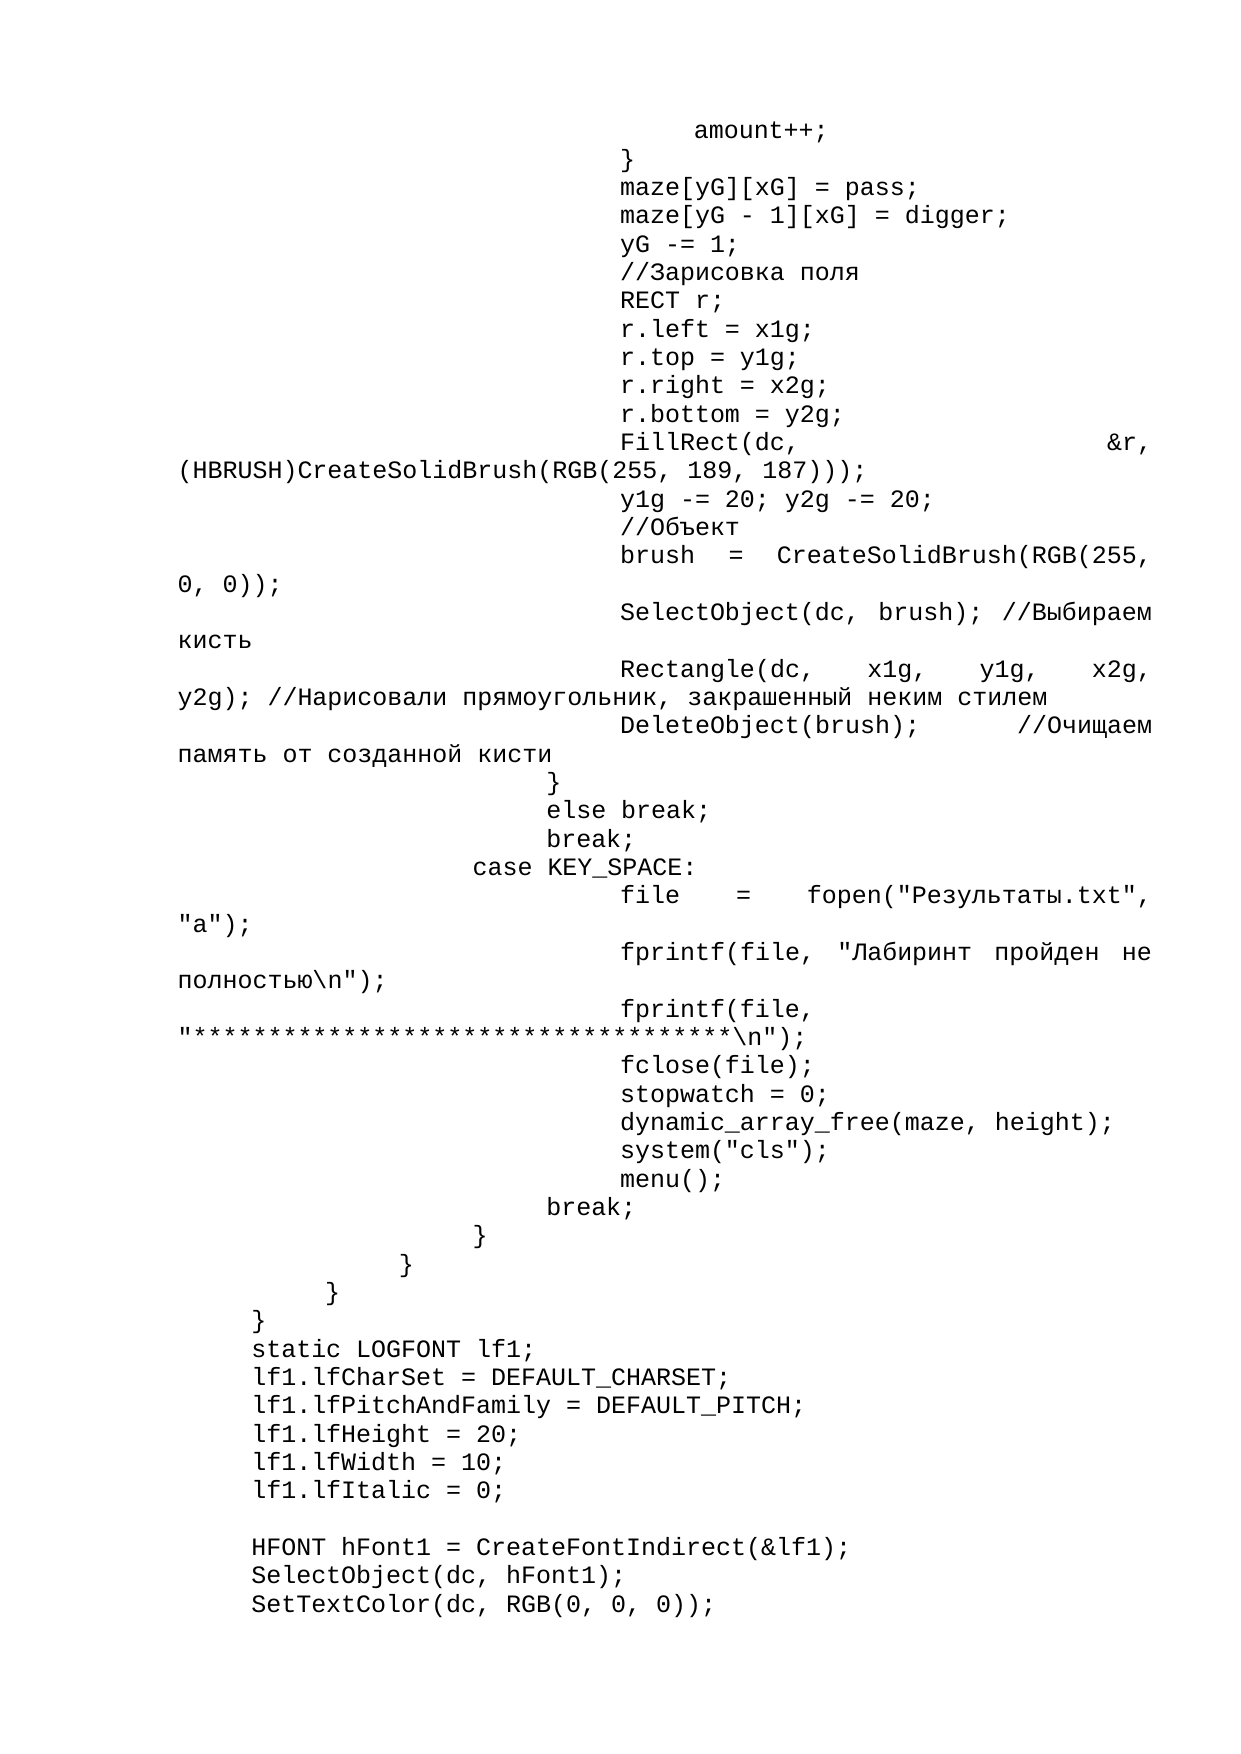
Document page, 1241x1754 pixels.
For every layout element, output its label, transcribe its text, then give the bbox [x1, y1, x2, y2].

text maze[yG][xG] = pass; [177, 175, 1152, 203]
text } [177, 770, 1152, 798]
text fprintf(file, "Лабиринт пройден не полностью\n"); [177, 940, 1152, 996]
text } [177, 1280, 1152, 1308]
text r.right = x2g; [177, 373, 1152, 401]
text HFONT hFont1 = CreateFontIndirect(&lf1); [177, 1535, 1152, 1563]
text //Зарисовка поля [177, 260, 1152, 288]
text fclose(file); [177, 1053, 1152, 1081]
text lf1.lfWidth = 10; [177, 1450, 1152, 1478]
text DeleteObject(brush); //Очищаем память от созданной кисти [177, 713, 1152, 770]
text fprintf(file, "************************************\n"); [177, 996, 1152, 1053]
text break; [177, 1195, 1152, 1223]
text r.top = y1g; [177, 345, 1152, 373]
text y1g -= 20; y2g -= 20; [177, 486, 1152, 515]
text brush = CreateSolidBrush(RGB(255, 0, 0)); [177, 543, 1152, 600]
text else break; [177, 798, 1152, 826]
text dynamic_array_free(maze, height); [177, 1110, 1152, 1138]
text } [177, 1223, 1152, 1251]
text lf1.lfItalic = 0; [177, 1478, 1152, 1506]
text file = fopen("Результаты.txt", "a"); [177, 883, 1152, 940]
text } [177, 1251, 1152, 1280]
text lf1.lfHeight = 20; [177, 1421, 1152, 1450]
text SelectObject(dc, hFont1); [177, 1563, 1152, 1591]
text FillRect(dc, &r, (HBRUSH)CreateSolidBrush(RGB(255, 189, 187))); [177, 430, 1152, 486]
text case KEY_SPACE: [177, 855, 1152, 883]
text yG -= 1; [177, 231, 1152, 260]
text lf1.lfPitchAndFamily = DEFAULT_PITCH; [177, 1393, 1152, 1421]
text stopwatch = 0; [177, 1081, 1152, 1110]
text SetTextColor(dc, RGB(0, 0, 0)); [177, 1591, 1152, 1620]
text lf1.lfCharSet = DEFAULT_CHARSET; [177, 1365, 1152, 1393]
text menu(); [177, 1166, 1152, 1195]
text //Объект [177, 515, 1152, 543]
text static LOGFONT lf1; [177, 1336, 1152, 1365]
text } [177, 1308, 1152, 1336]
text amount++; [177, 118, 1152, 146]
text break; [177, 826, 1152, 855]
text Rectangle(dc, x1g, y1g, x2g, y2g); //Нарисовали прямоугольник, закрашенный неким стилем [177, 656, 1152, 713]
text r.left = x1g; [177, 316, 1152, 345]
text RECT r; [177, 288, 1152, 316]
text system("cls"); [177, 1138, 1152, 1166]
text maze[yG - 1][xG] = digger; [177, 203, 1152, 231]
text SelectObject(dc, brush); //Выбираем кисть [177, 600, 1152, 656]
text } [177, 146, 1152, 175]
text r.bottom = y2g; [177, 401, 1152, 430]
